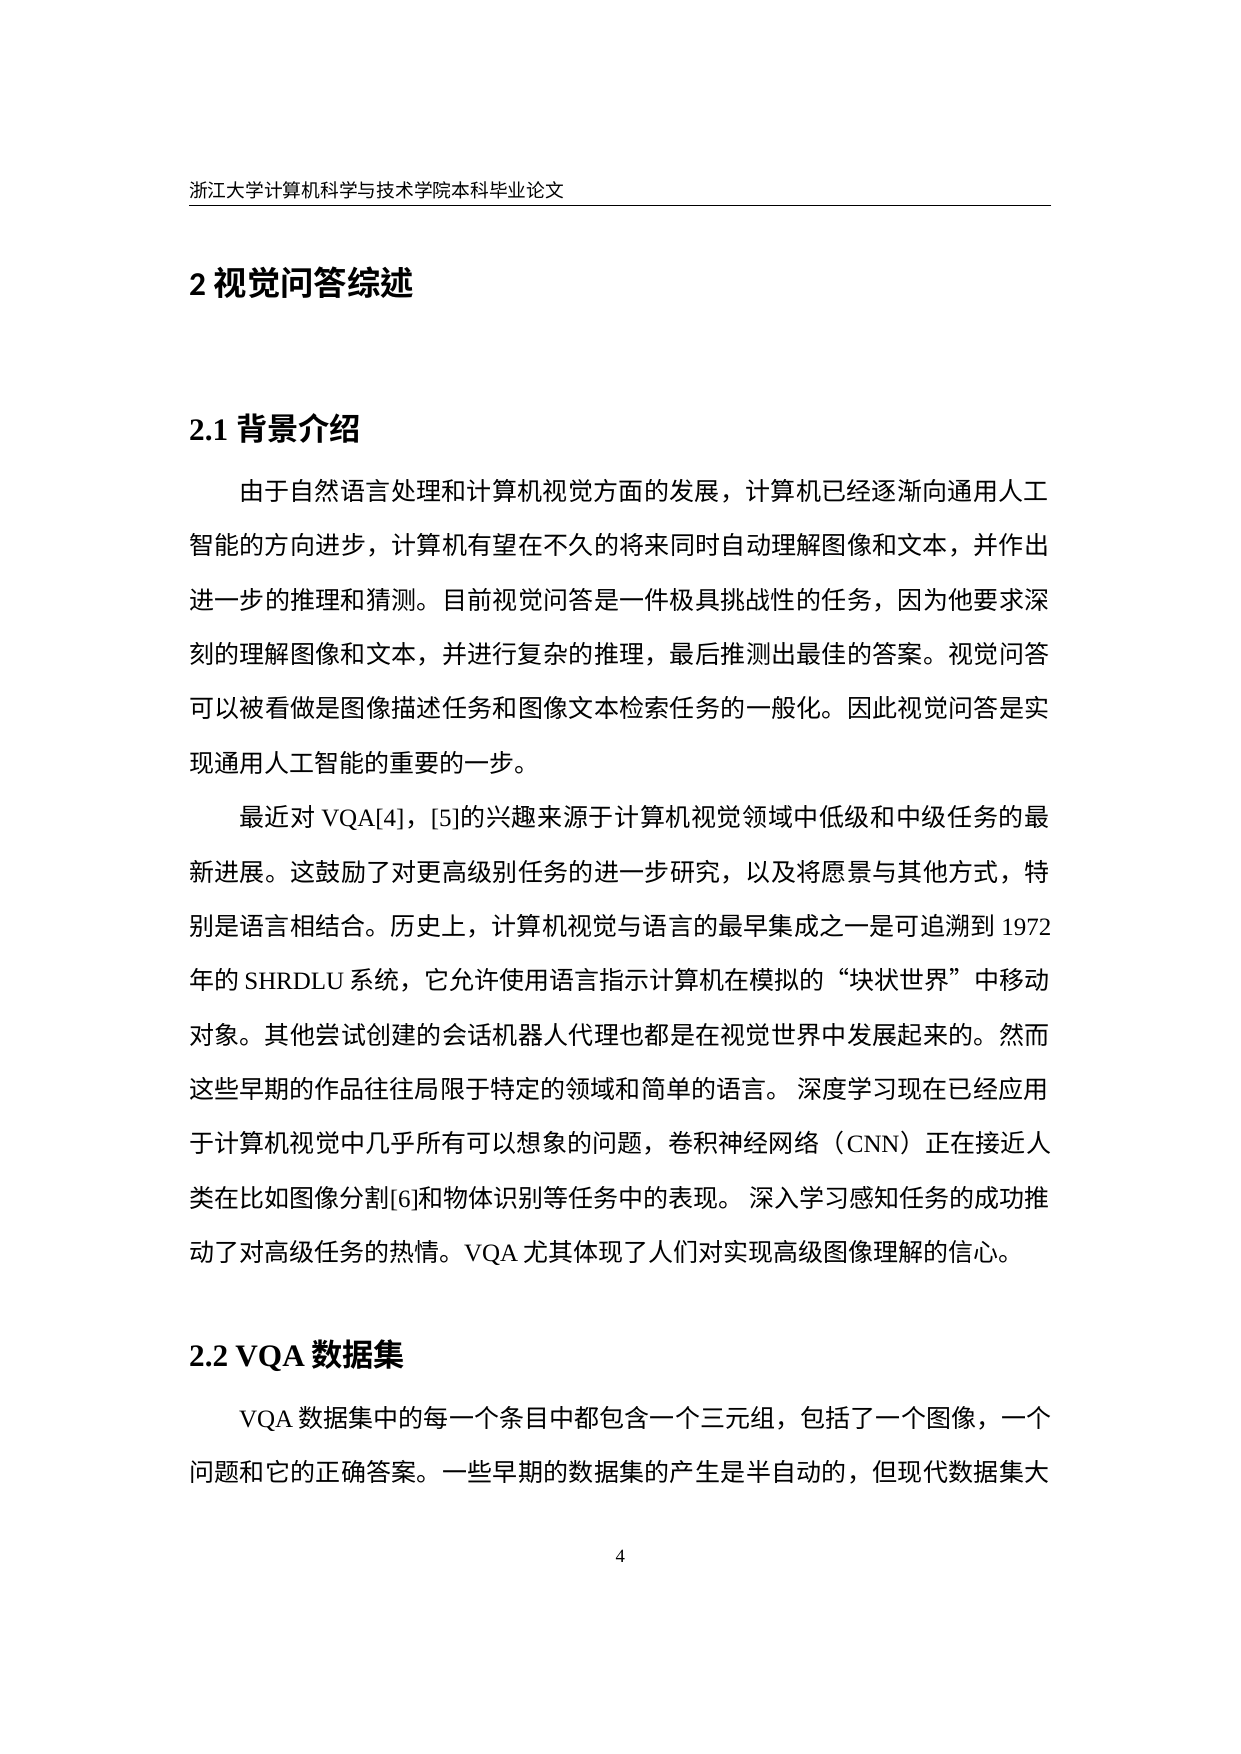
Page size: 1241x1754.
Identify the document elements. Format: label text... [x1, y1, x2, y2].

text 由于自然语言处理和计算机视觉方面的发展，计算机已经逐渐向通用人工智能的方向进步，计算机有望在不久的将来同时自动理解图像和文本，并作出进一步的推理和猜测。目前视觉问答是一件极具挑战性的任务，因为他要求深刻的理解图像和文本，并进行复杂的推理，最后推测出最佳的答案。视觉问答可以被看做是图像描述任务和图像文本检索任务的一般化。因此视觉问答是实现通用人工智能的重要的一步。 [189, 471, 1051, 779]
subtitle 2.2 VQA数据集 [189, 1330, 1051, 1375]
text 最近对VQA[4]，[5]的兴趣来源于计算机视觉领域中低级和中级任务的最新进展。这鼓励了对更高级别任务的进一步研究，以及将愿景与其他方式，特别是语言相结合。历史上，计算机视觉与语言的最早集成之一是可追溯到1972年的SHRDLU系统，它允许使用语言指示计算机在模拟的“块状世界”中移动对象。其他尝试创建的会话机器人代理也都是在视觉世界中发展起来的。然而，这些早期的作品往往局限于特定的领域和简单的语言。 深度学习现在已经应用于计算机视觉中几乎所有可以想象的问题，卷积神经网络（CNN）正在接近人类在比如图像分割[6]和物体识别等任务中的表现。 深入学习感知任务的成功推动了对高级任务的热情。VQA尤其体现了人们对实现高级图像理解的信心。 [189, 798, 1051, 1269]
subtitle 2 视觉问答综述 [189, 260, 1051, 305]
subtitle 2.1 背景介绍 [189, 404, 1051, 449]
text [189, 1398, 1051, 1489]
